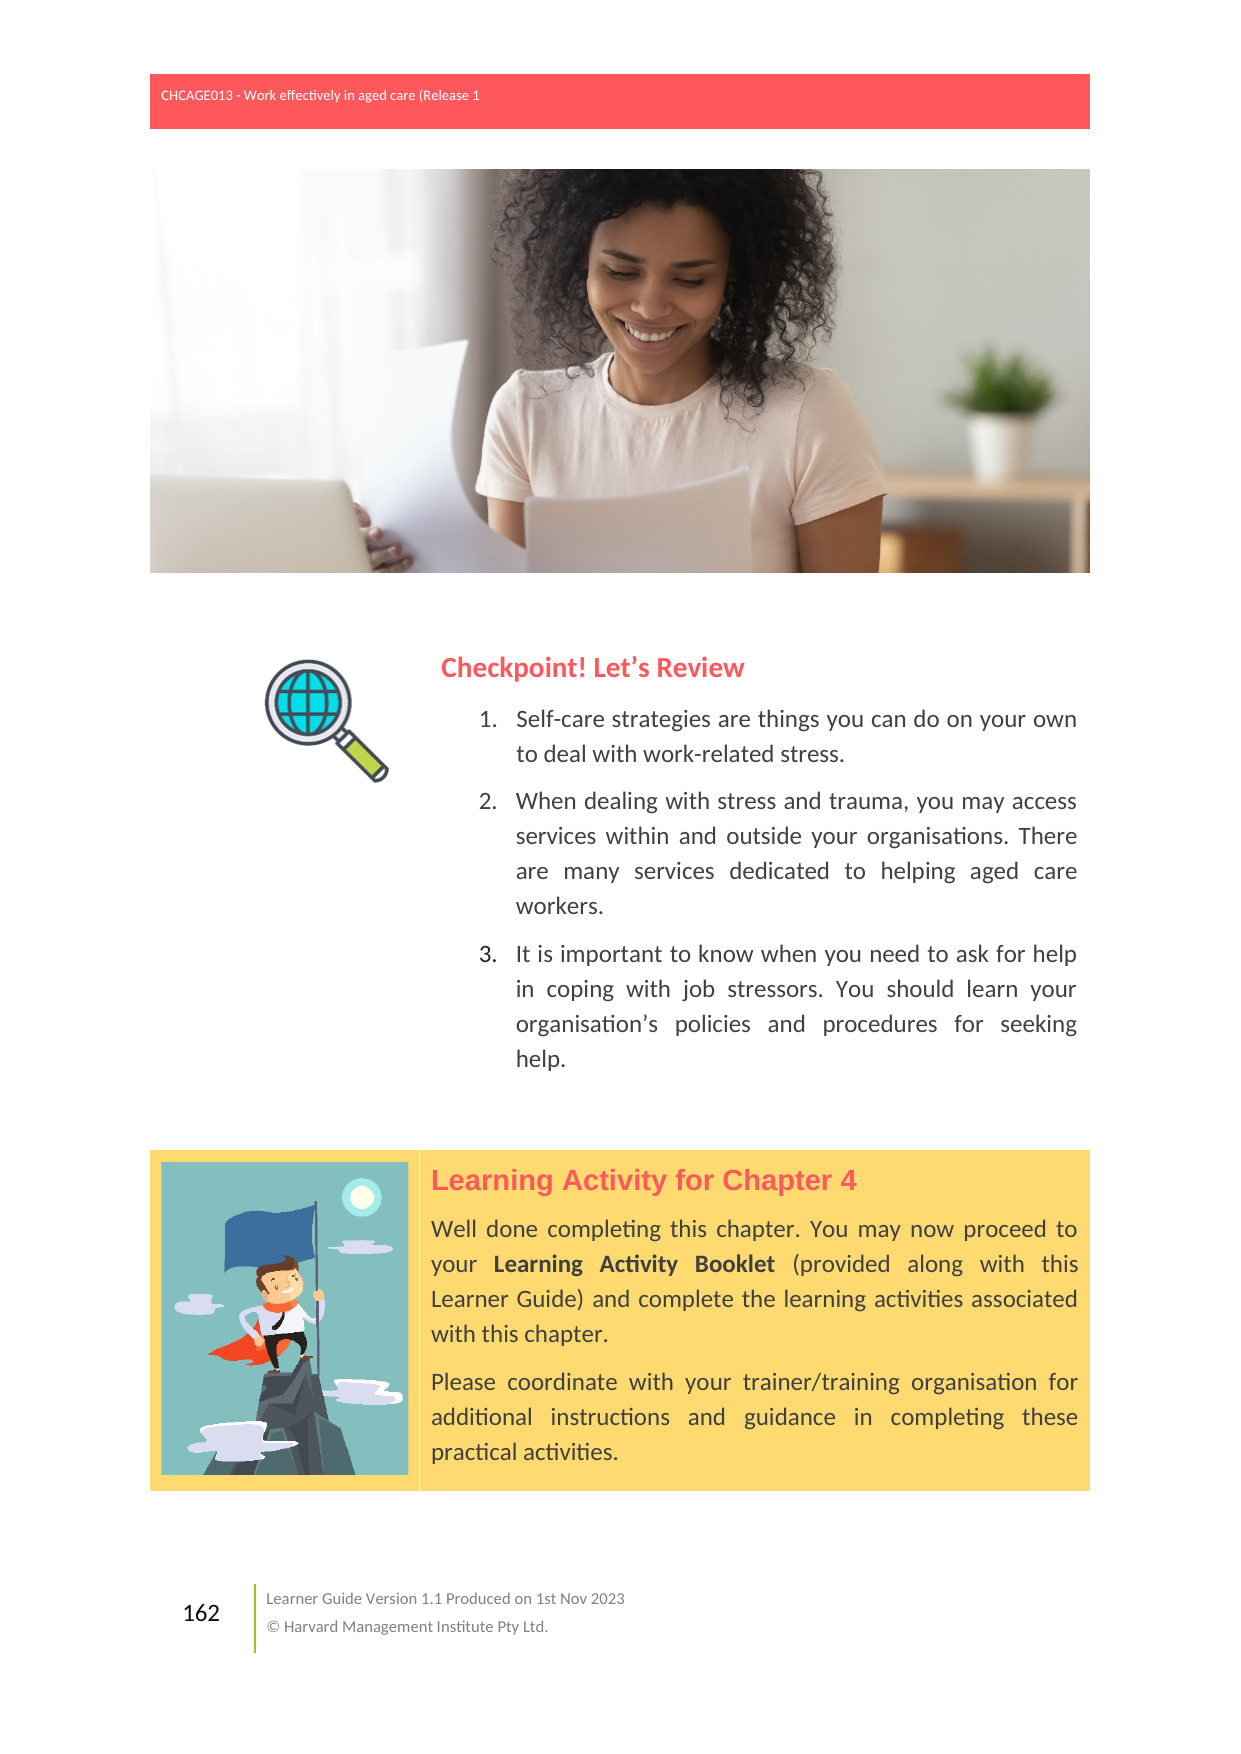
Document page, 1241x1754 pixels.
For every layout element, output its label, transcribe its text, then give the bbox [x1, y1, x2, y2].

table_header [150, 1150, 419, 1491]
picture [256, 649, 397, 797]
picture [150, 169, 1090, 573]
table_header Learning Activity for Chapter 4 Well done completing this chapter. You may now proceed to your Learning Activity Booklet (provided along with this Learner Guide) and complete the learning activities associated with this chapter. Please coordinate with your trainer/training organisation for additional instructions and guidance in completing these practical activities. [420, 1150, 1090, 1491]
picture [161, 1162, 409, 1475]
table_header Checkpoint! Let’s Review Self-care strategies are things you can do on your own to deal with work-related stress. When dealing with stress and trauma, you may access services within and outside your organisations. There are many services dedicated to helping aged care workers. It is important to know when you need to ask for help in coping with job stressors. You should learn your organisation’s policies and procedures for seeking help. [430, 637, 1089, 1090]
table_header [223, 637, 430, 1090]
